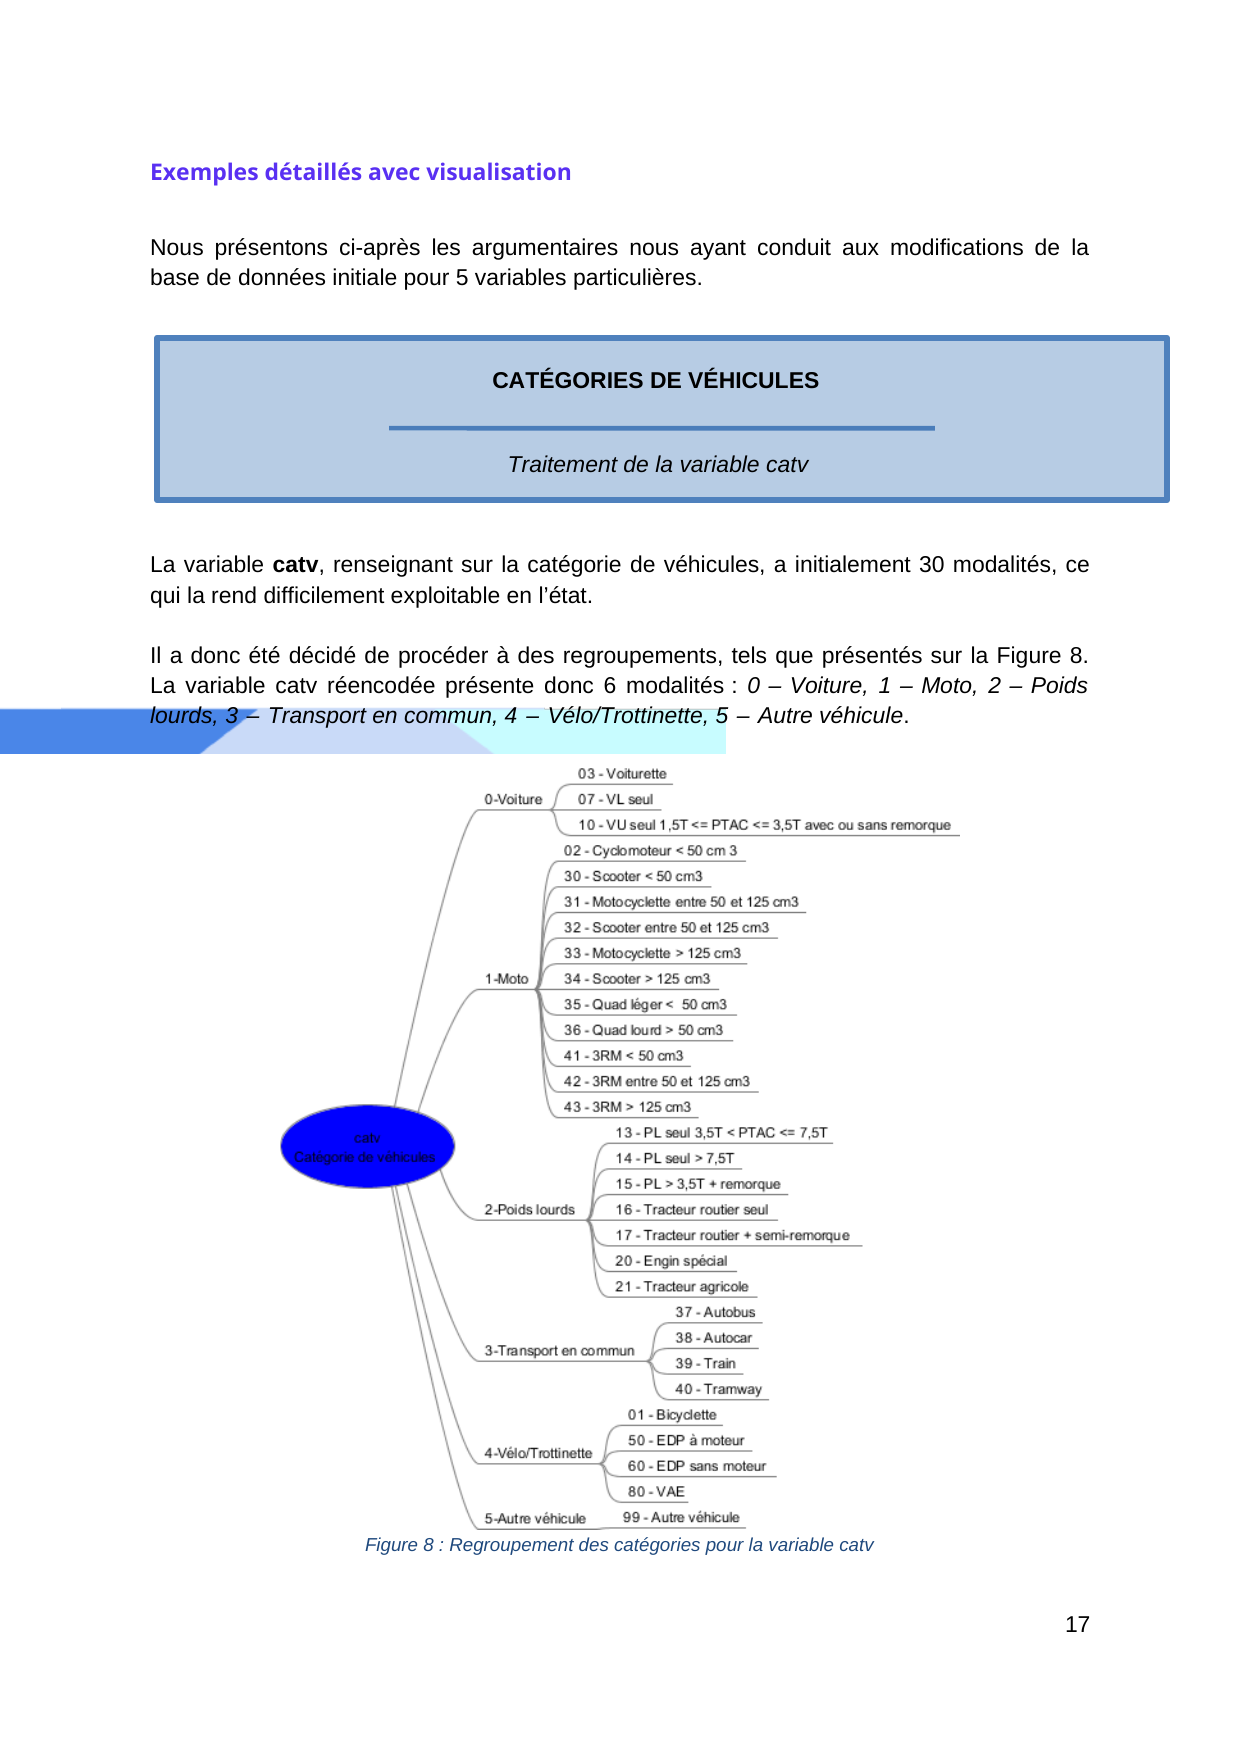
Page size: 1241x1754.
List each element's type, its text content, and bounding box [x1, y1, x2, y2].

picture [280, 762, 960, 1530]
subtitle Exemples détaillés avec visualisation [150, 156, 1090, 187]
picture [0, 709, 725, 754]
text Figure 8 : Regroupement des catégories pour la variable catv [150, 1533, 1090, 1555]
text La variable catv, renseignant sur la catégorie de véhicules, a initialement 30 modalités, ce qui la rend difficilement exploitable en l’état. [150, 551, 1090, 608]
text Nous présentons ci-après les argumentaires nous ayant conduit aux modifications de la base de données initiale pour 5 variables particulières. [150, 234, 1090, 291]
text Il a donc été décidé de procéder à des regroupements, tels que présentés sur la Figure 8. La variable catv réencodée présente donc 6 modalités : 0 – Voiture, 1 – Moto, 2 – Poids lourds, 3 – Transport en commun, 4 – Vélo/Trottinette, 5 – Autre véhicule. [150, 642, 1090, 729]
